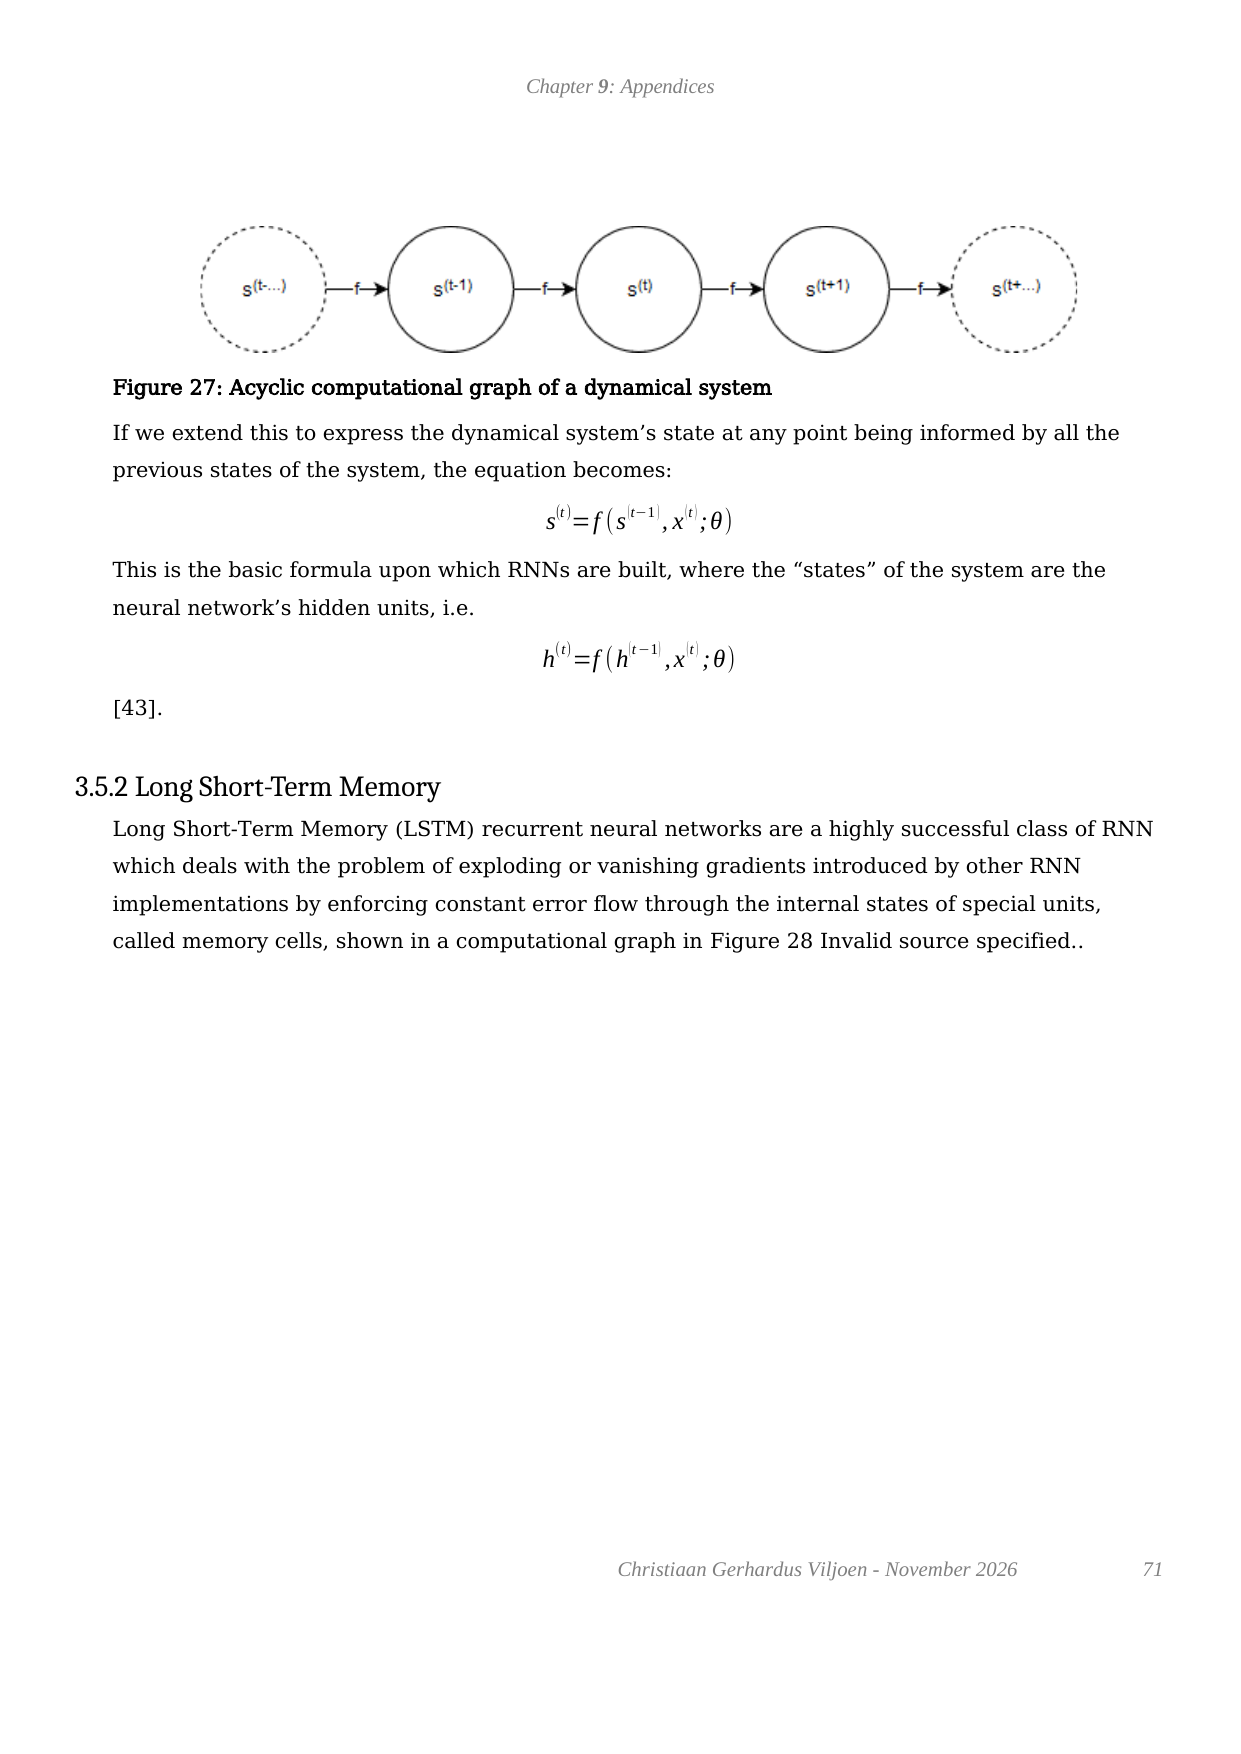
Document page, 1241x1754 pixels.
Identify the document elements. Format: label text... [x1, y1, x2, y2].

text Figure 27: Acyclic computational graph of a dynamical system [112, 374, 1165, 399]
picture [200, 226, 1078, 353]
subtitle Long Short-Term Memory [75, 770, 1165, 803]
text This is the basic formula upon which RNNs are built, where the “states” of the system are the neural network’s hidden units, i.e. [112, 557, 1165, 620]
text If we extend this to express the dynamical system’s state at any point being informed by all the previous states of the system, the equation becomes: [112, 420, 1165, 482]
text . [112, 695, 1165, 720]
text Long Short-Term Memory (LSTM) recurrent neural networks are a highly successful class of RNN which deals with the problem of exploding or vanishing gradients introduced by other RNN implementations by enforcing constant error flow through the internal states of special units, called memory cells, shown in a computational graph in Figure 30 . [112, 816, 1165, 953]
